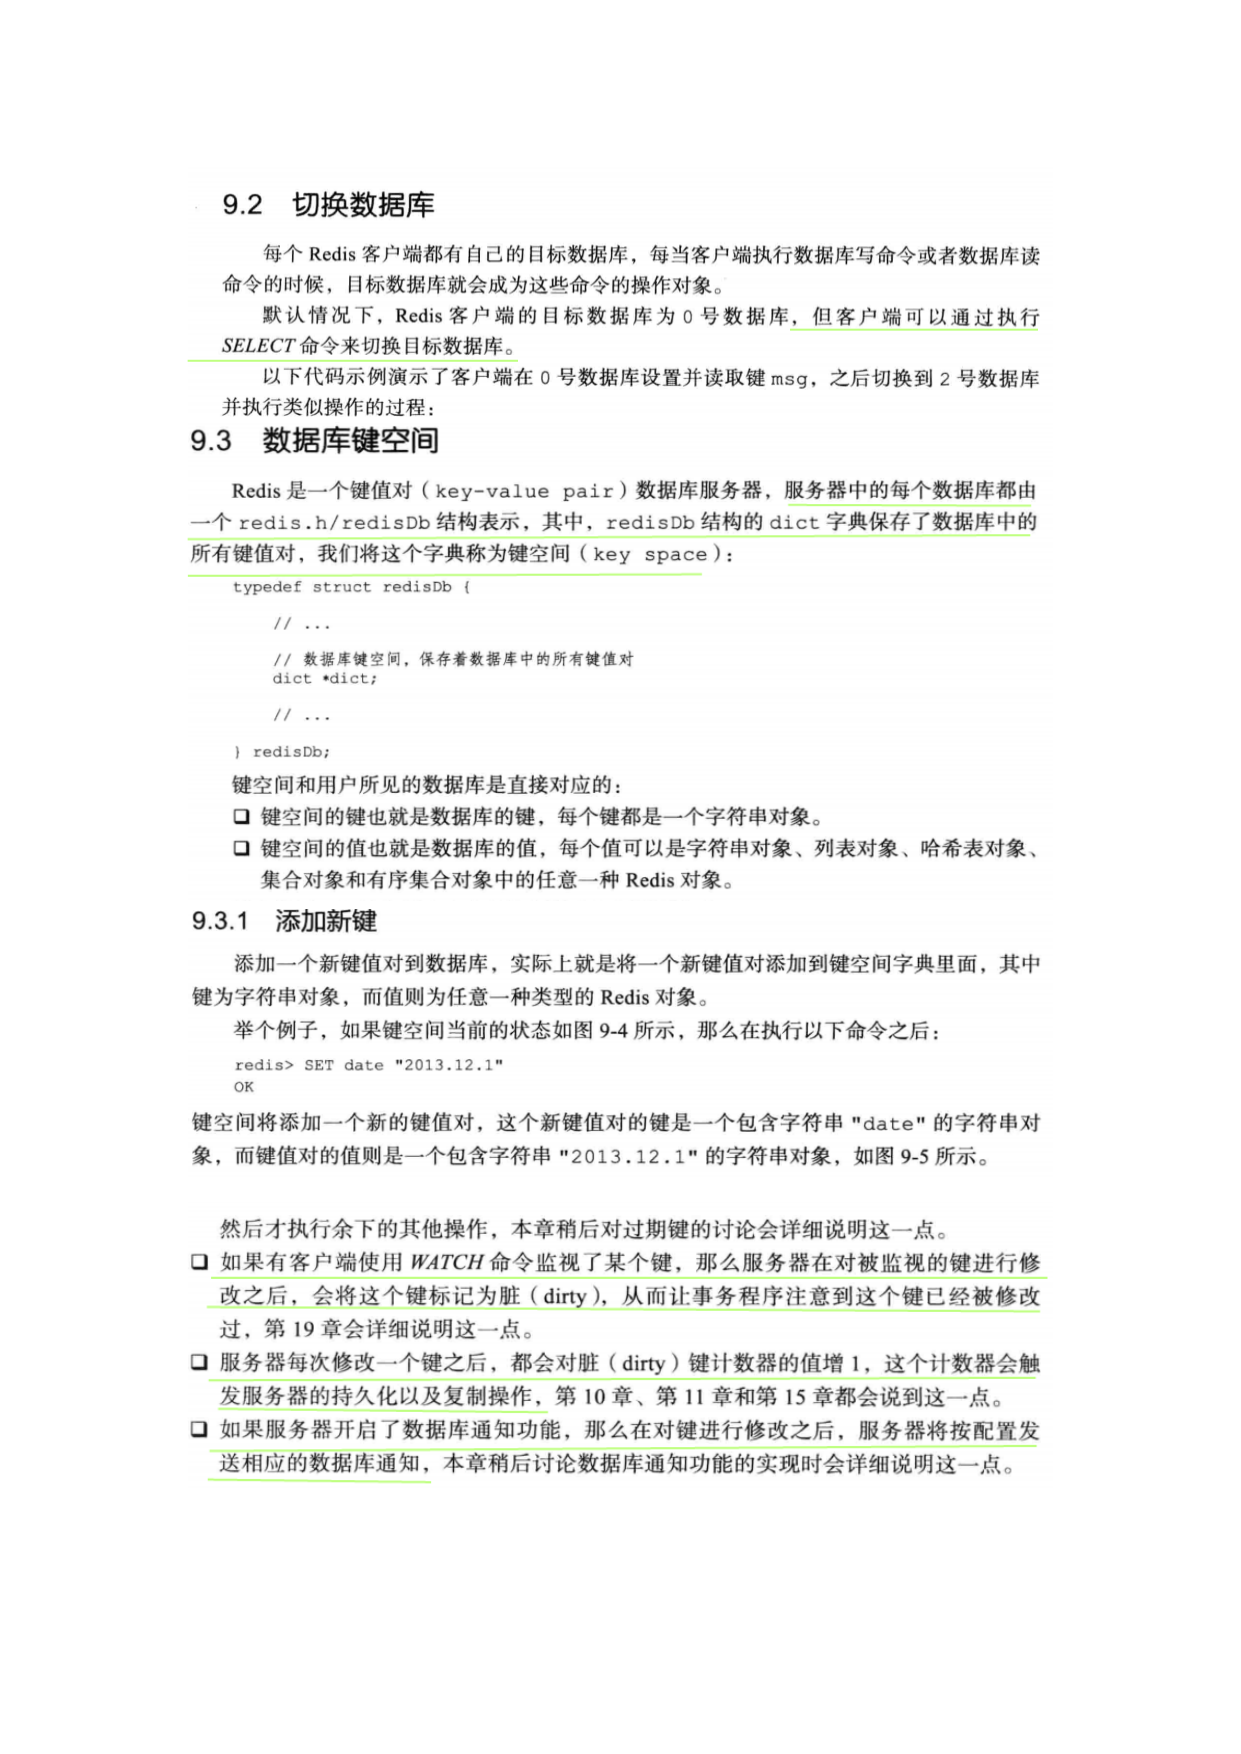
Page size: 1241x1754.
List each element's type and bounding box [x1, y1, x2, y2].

picture [187, 1202, 1053, 1490]
picture [187, 909, 1053, 1182]
picture [187, 162, 1053, 418]
picture [187, 422, 1053, 901]
